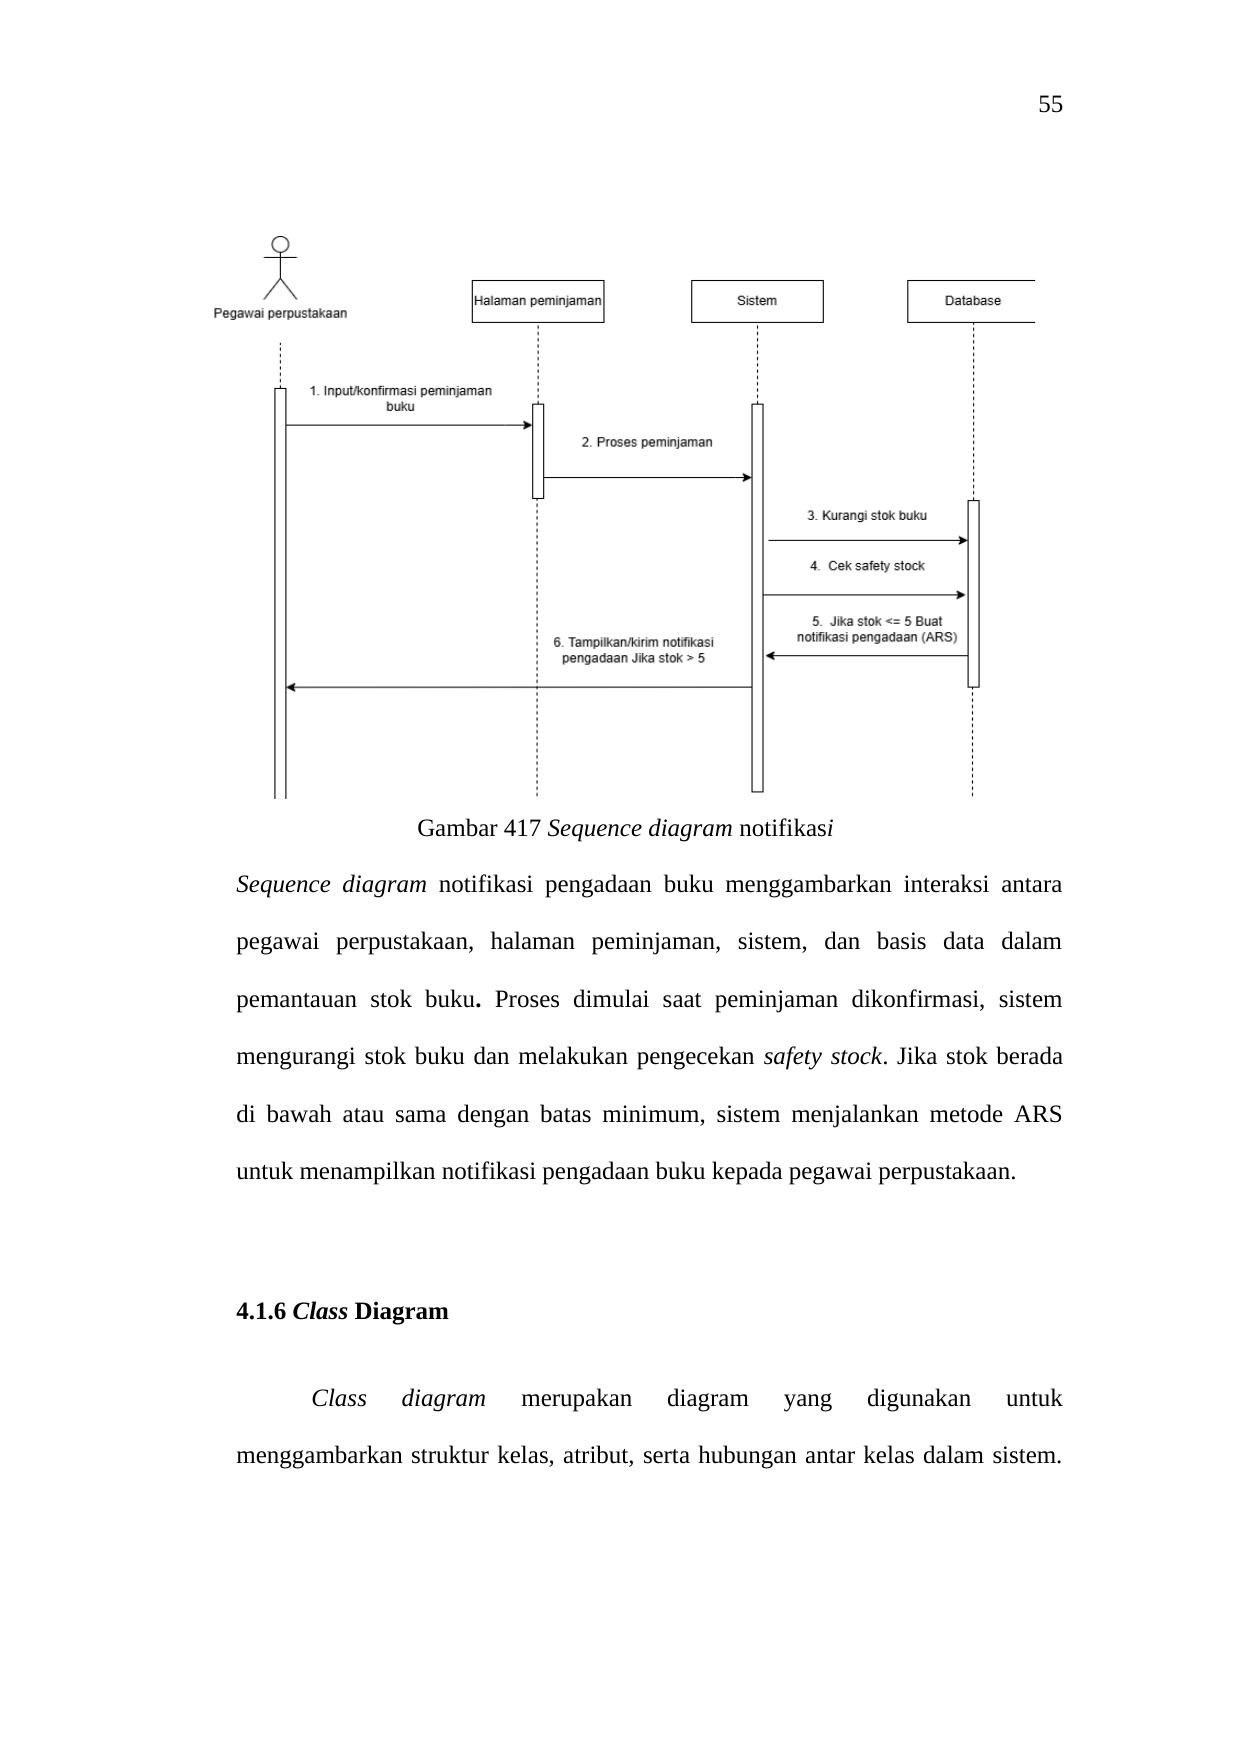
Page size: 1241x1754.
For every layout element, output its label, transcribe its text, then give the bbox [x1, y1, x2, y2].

picture [213, 236, 1035, 798]
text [236, 1383, 1063, 1469]
text 4.1.6 Class Diagram [236, 1296, 1063, 1325]
